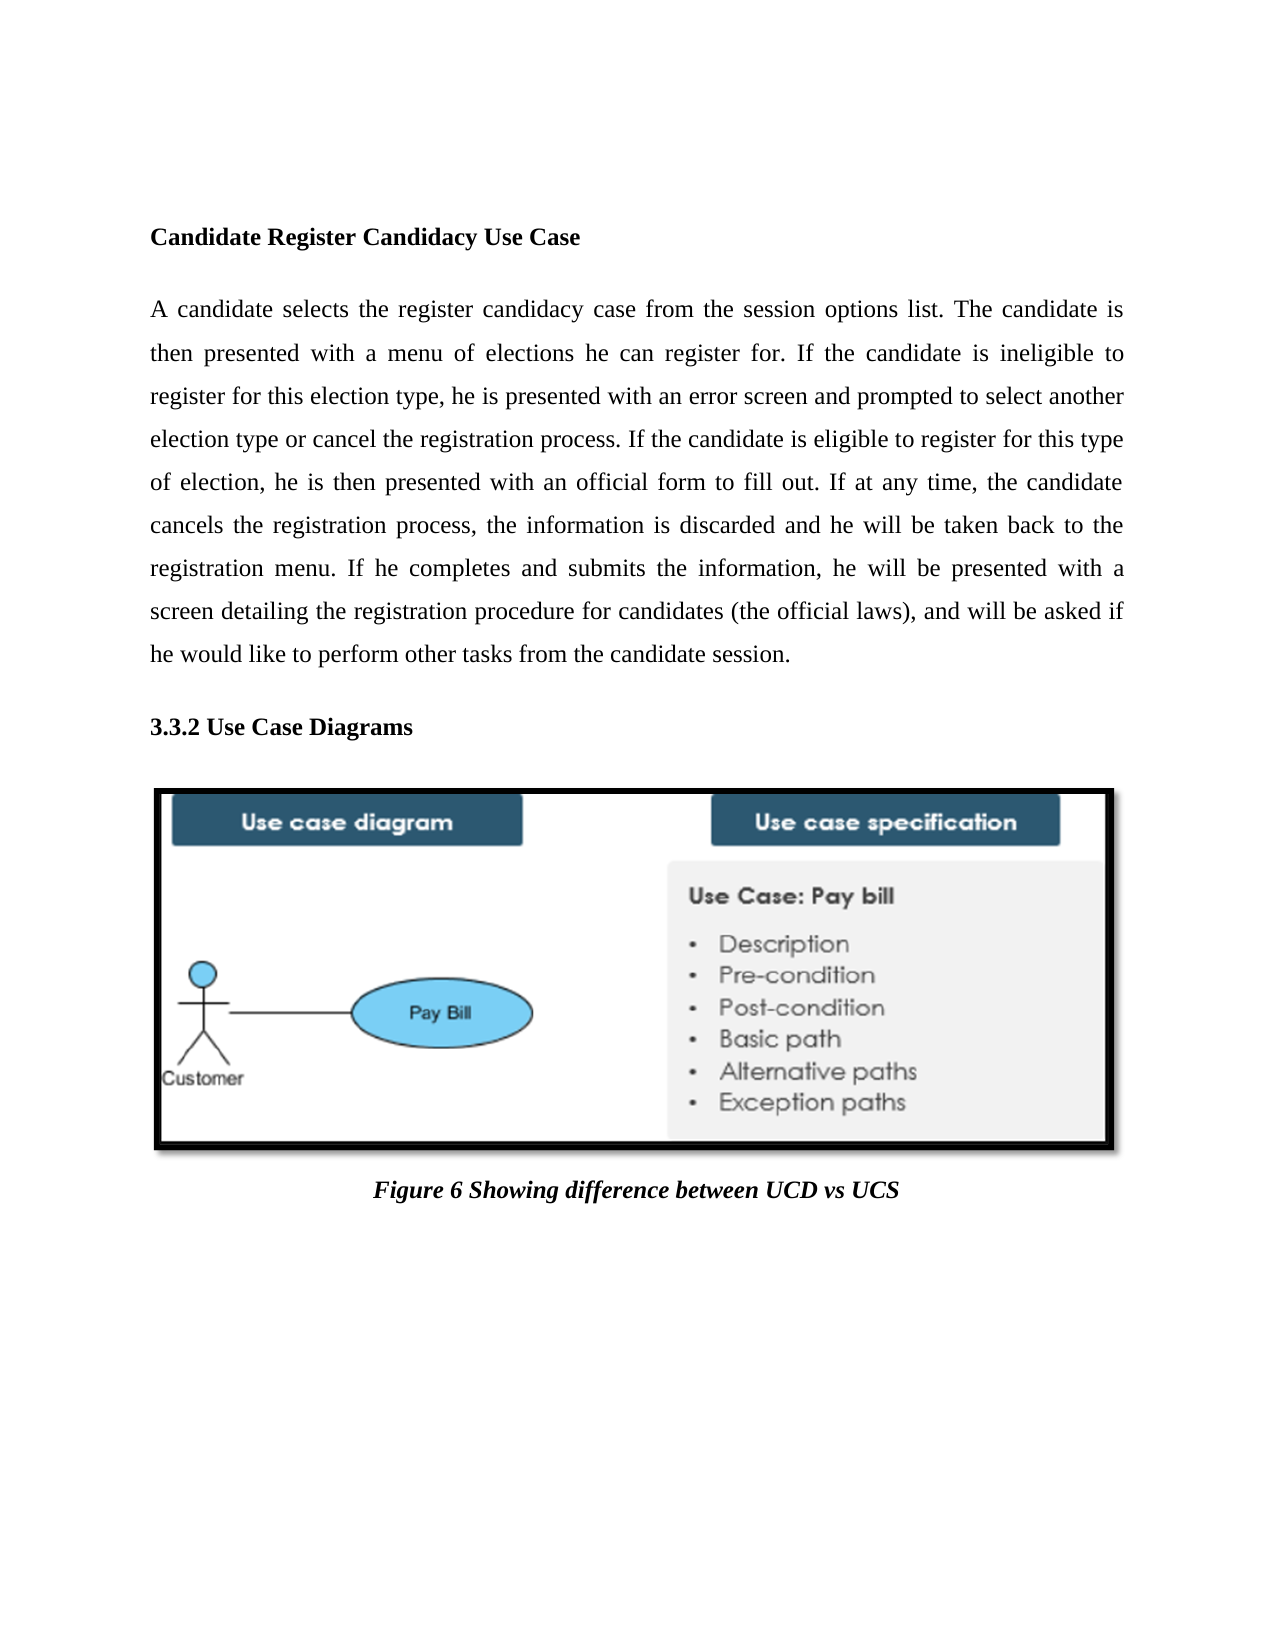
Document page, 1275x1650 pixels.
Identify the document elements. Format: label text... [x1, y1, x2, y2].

text A candidate selects the register candidacy case from the session options list. The candidate is then presented with a menu of elections he can register for. If the candidate is ineligible to register for this election type, he is presented with an error screen and prompted to select another election type or cancel the registration process. If the candidate is eligible to register for this type of election, he is then presented with an official form to fill out. If at any time, the candidate cancels the registration process, the information is discarded and he will be taken back to the registration menu. If he completes and submits the information, he will be presented with a screen detailing the registration procedure for candidates (the official laws), and will be asked if he would like to perform other tasks from the candidate session. [150, 294, 1125, 668]
text Figure 6 Showing difference between UCD vs UCS [150, 1175, 1125, 1204]
text Candidate Register Candidacy Use Case [150, 222, 1125, 251]
subtitle 3.3.2 Use Case Diagrams [150, 712, 1125, 780]
picture [150, 785, 1125, 1162]
